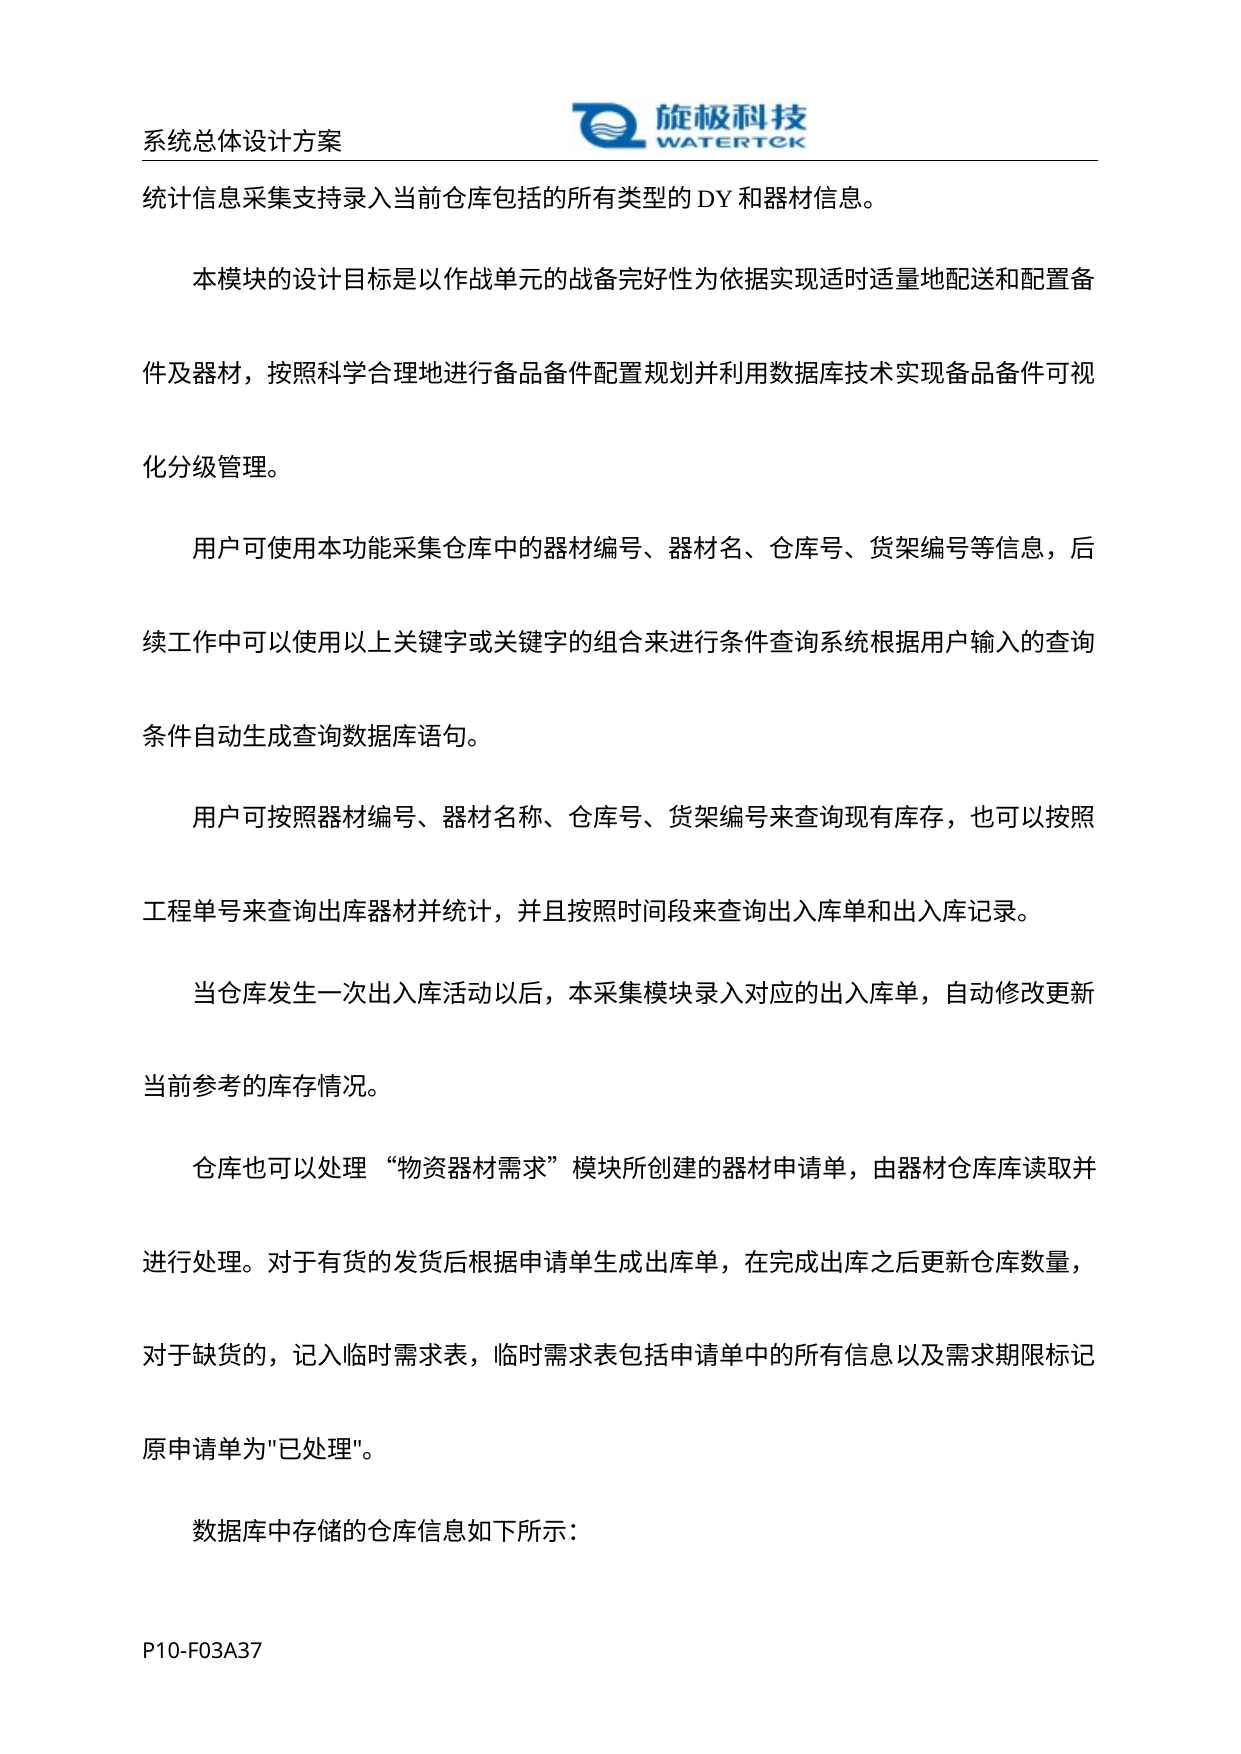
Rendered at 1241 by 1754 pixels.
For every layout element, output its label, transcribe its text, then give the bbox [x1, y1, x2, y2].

text 本模块的设计目标是以作战单元的战备完好性为依据实现适时适量地配送和配置备件及器材，按照科学合理地进行备品备件配置规划并利用数据库技术实现备品备件可视化分级管理。 [142, 244, 1098, 499]
text 仓库也可以处理 “物资器材需求”模块所创建的器材申请单，由器材仓库库读取并进行处理。对于有货的发货后根据申请单生成出库单，在完成出库之后更新仓库数量，对于缺货的，记入临时需求表，临时需求表包括申请单中的所有信息以及需求期限标记原申请单为"已处理"。 [142, 1132, 1098, 1481]
text 数据库中存储的仓库信息如下所示： [142, 1495, 1098, 1563]
text 当仓库发生一次出入库活动以后，本采集模块录入对应的出入库单，自动修改更新当前参考的库存情况。 [142, 957, 1098, 1119]
text 对于旅团、战区KJ、KJ层级，都有对应的仓库存储对应的DY、器材信息。仓库统计信息采集支持录入当前仓库包括的所有类型的DY和器材信息。 [142, 162, 1098, 230]
picture [571, 100, 810, 151]
text 用户可按照器材编号、器材名称、仓库号、货架编号来查询现有库存，也可以按照工程单号来查询出库器材并统计，并且按照时间段来查询出入库单和出入库记录。 [142, 782, 1098, 943]
text 用户可使用本功能采集仓库中的器材编号、器材名、仓库号、货架编号等信息，后续工作中可以使用以上关键字或关键字的组合来进行条件查询系统根据用户输入的查询条件自动生成查询数据库语句。 [142, 513, 1098, 768]
